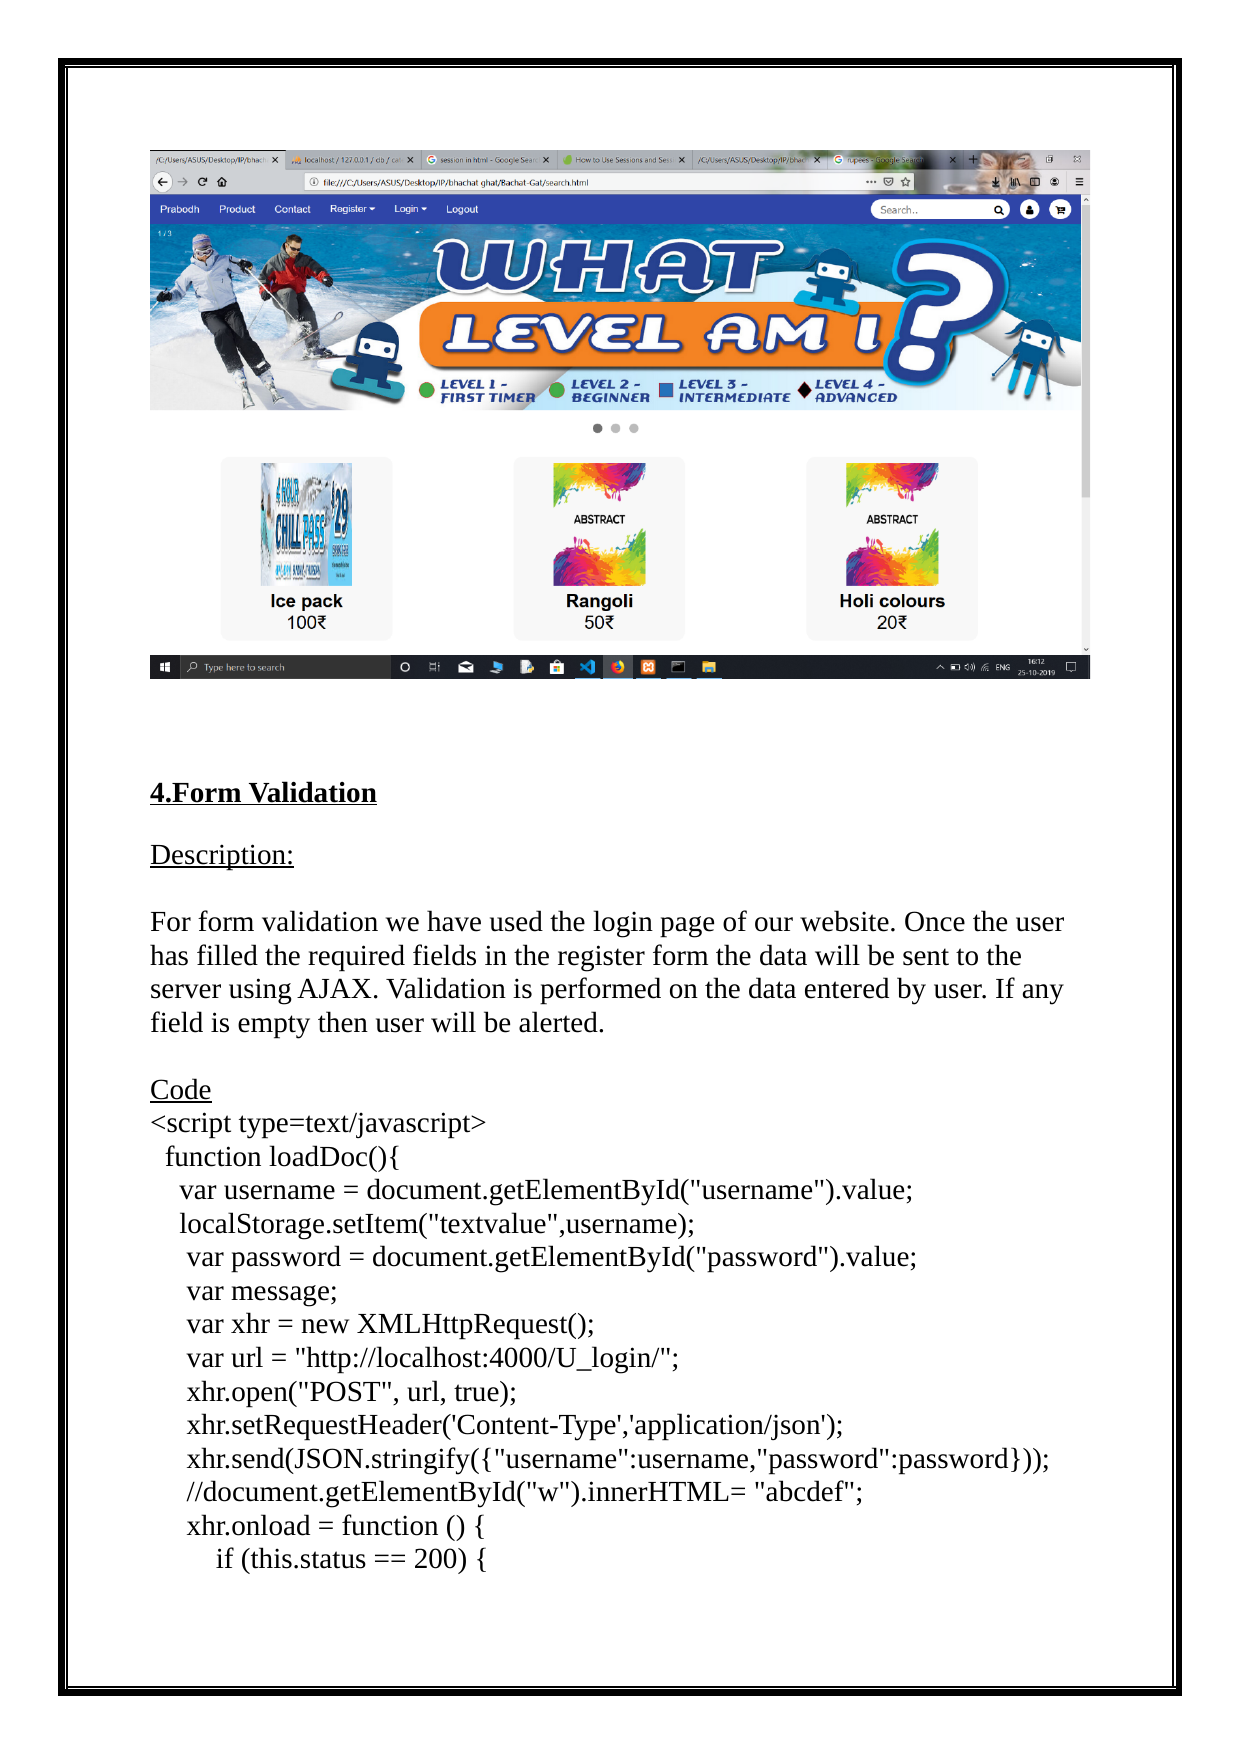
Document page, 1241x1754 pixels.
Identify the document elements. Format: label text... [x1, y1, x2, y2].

text xhr.send(JSON.stringify({"username":username,"password":password})); [150, 1441, 1090, 1474]
text //document.getElementById("w").innerHTML= "abcdef"; [150, 1474, 1090, 1508]
text Description: [150, 837, 1090, 871]
text var xhr = new XMLHttpRequest(); [150, 1307, 1090, 1340]
text xhr.onload = function () { [150, 1508, 1090, 1541]
text var url = "http://localhost:4000/U_login/"; [150, 1340, 1090, 1374]
text if (this.status == 200) { [150, 1541, 1090, 1575]
text 4.Form Validation [150, 775, 1090, 808]
text localStorage.setItem("textvalue",username); [150, 1206, 1090, 1239]
picture [150, 150, 1091, 679]
text Code [150, 1072, 1090, 1105]
text <script type=text/javascript> [150, 1105, 1090, 1139]
text For form validation we have used the login page of our website. Once the user has filled the required fields in the register form the data will be sent to the server using AJAX. Validation is performed on the data entered by user. If any field is empty then user will be alerted. [150, 904, 1090, 1038]
text xhr.open("POST", url, true); [150, 1374, 1090, 1407]
text var message; [150, 1273, 1090, 1307]
text var password = document.getElementById("password").value; [150, 1239, 1090, 1273]
text xhr.setRequestHeader('Content-Type','application/json'); [150, 1407, 1090, 1441]
text var username = document.getElementById("username").value; [150, 1172, 1090, 1206]
text function loadDoc(){ [150, 1139, 1090, 1172]
